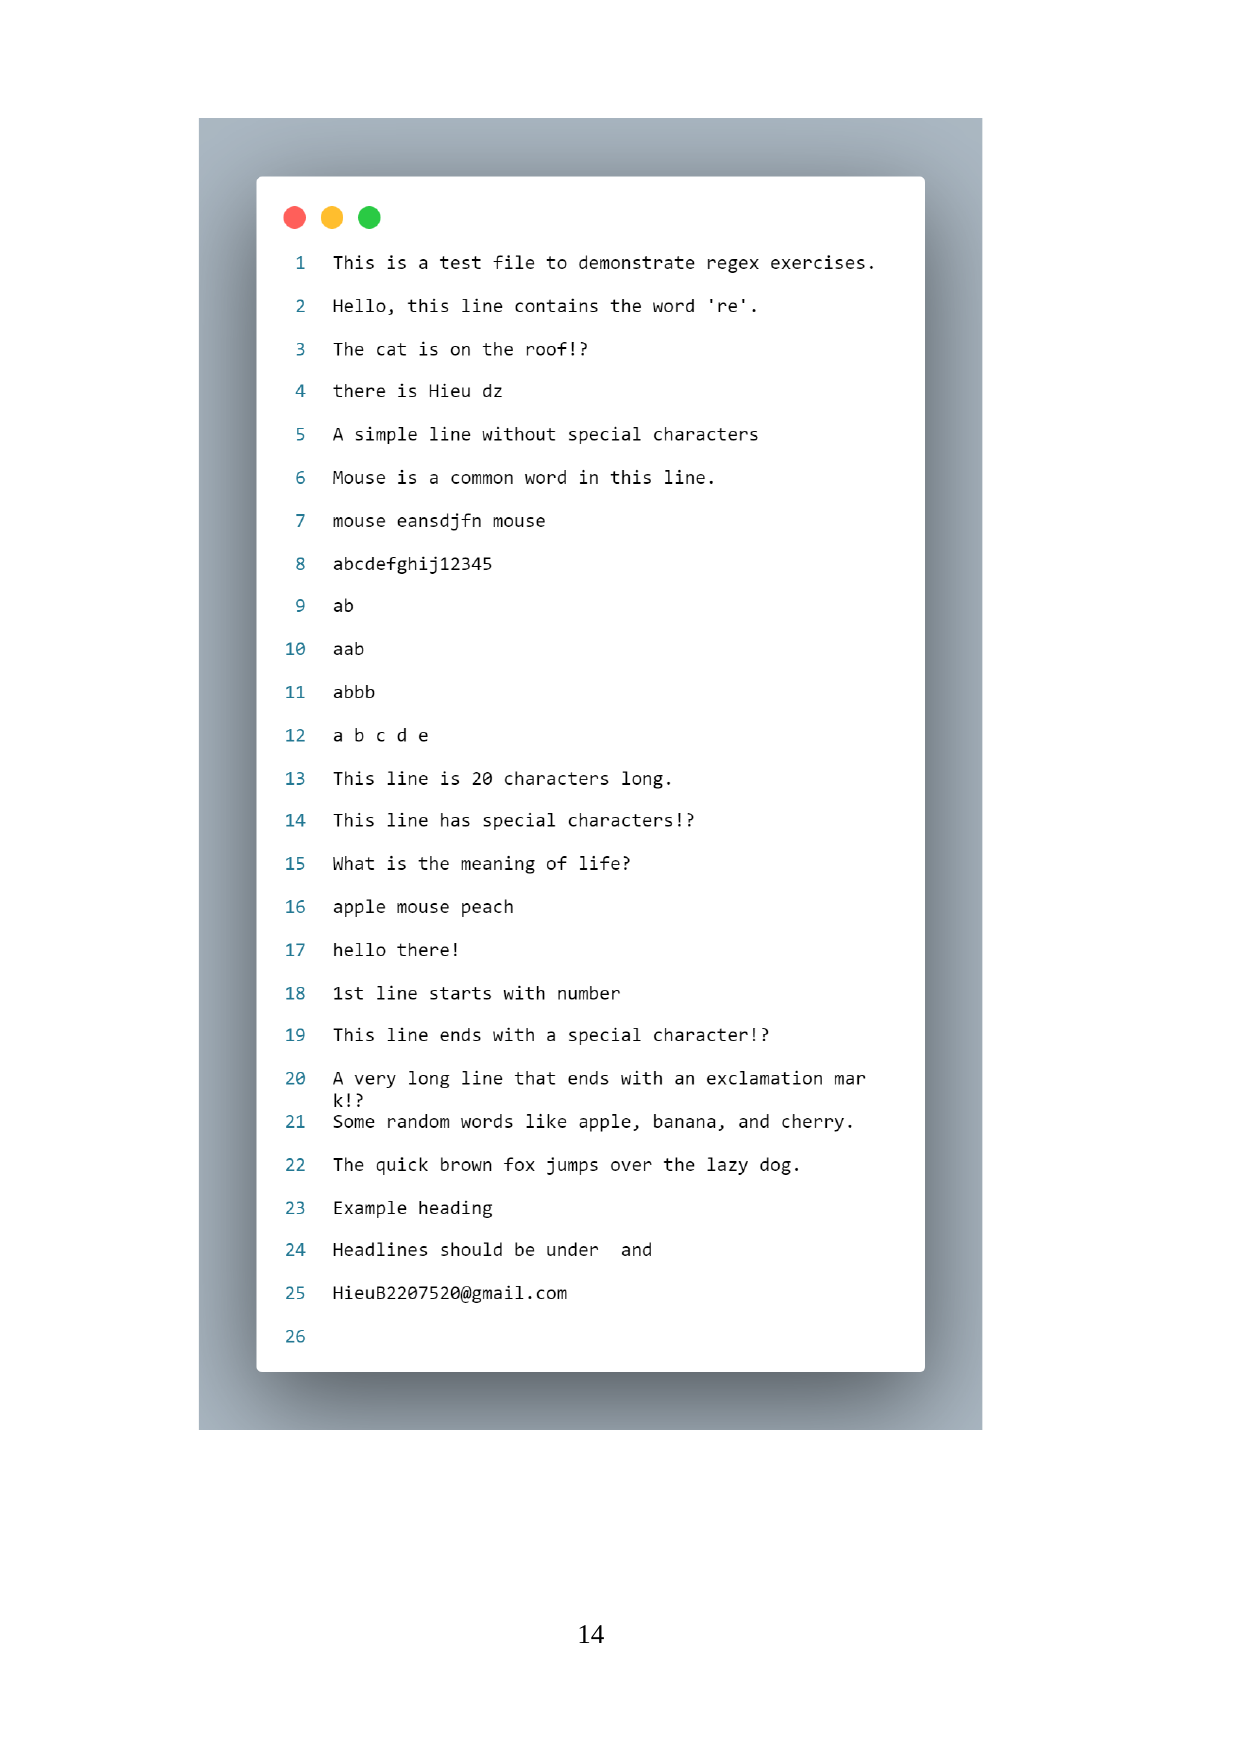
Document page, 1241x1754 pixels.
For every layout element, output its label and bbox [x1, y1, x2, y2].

picture [198, 118, 983, 1430]
